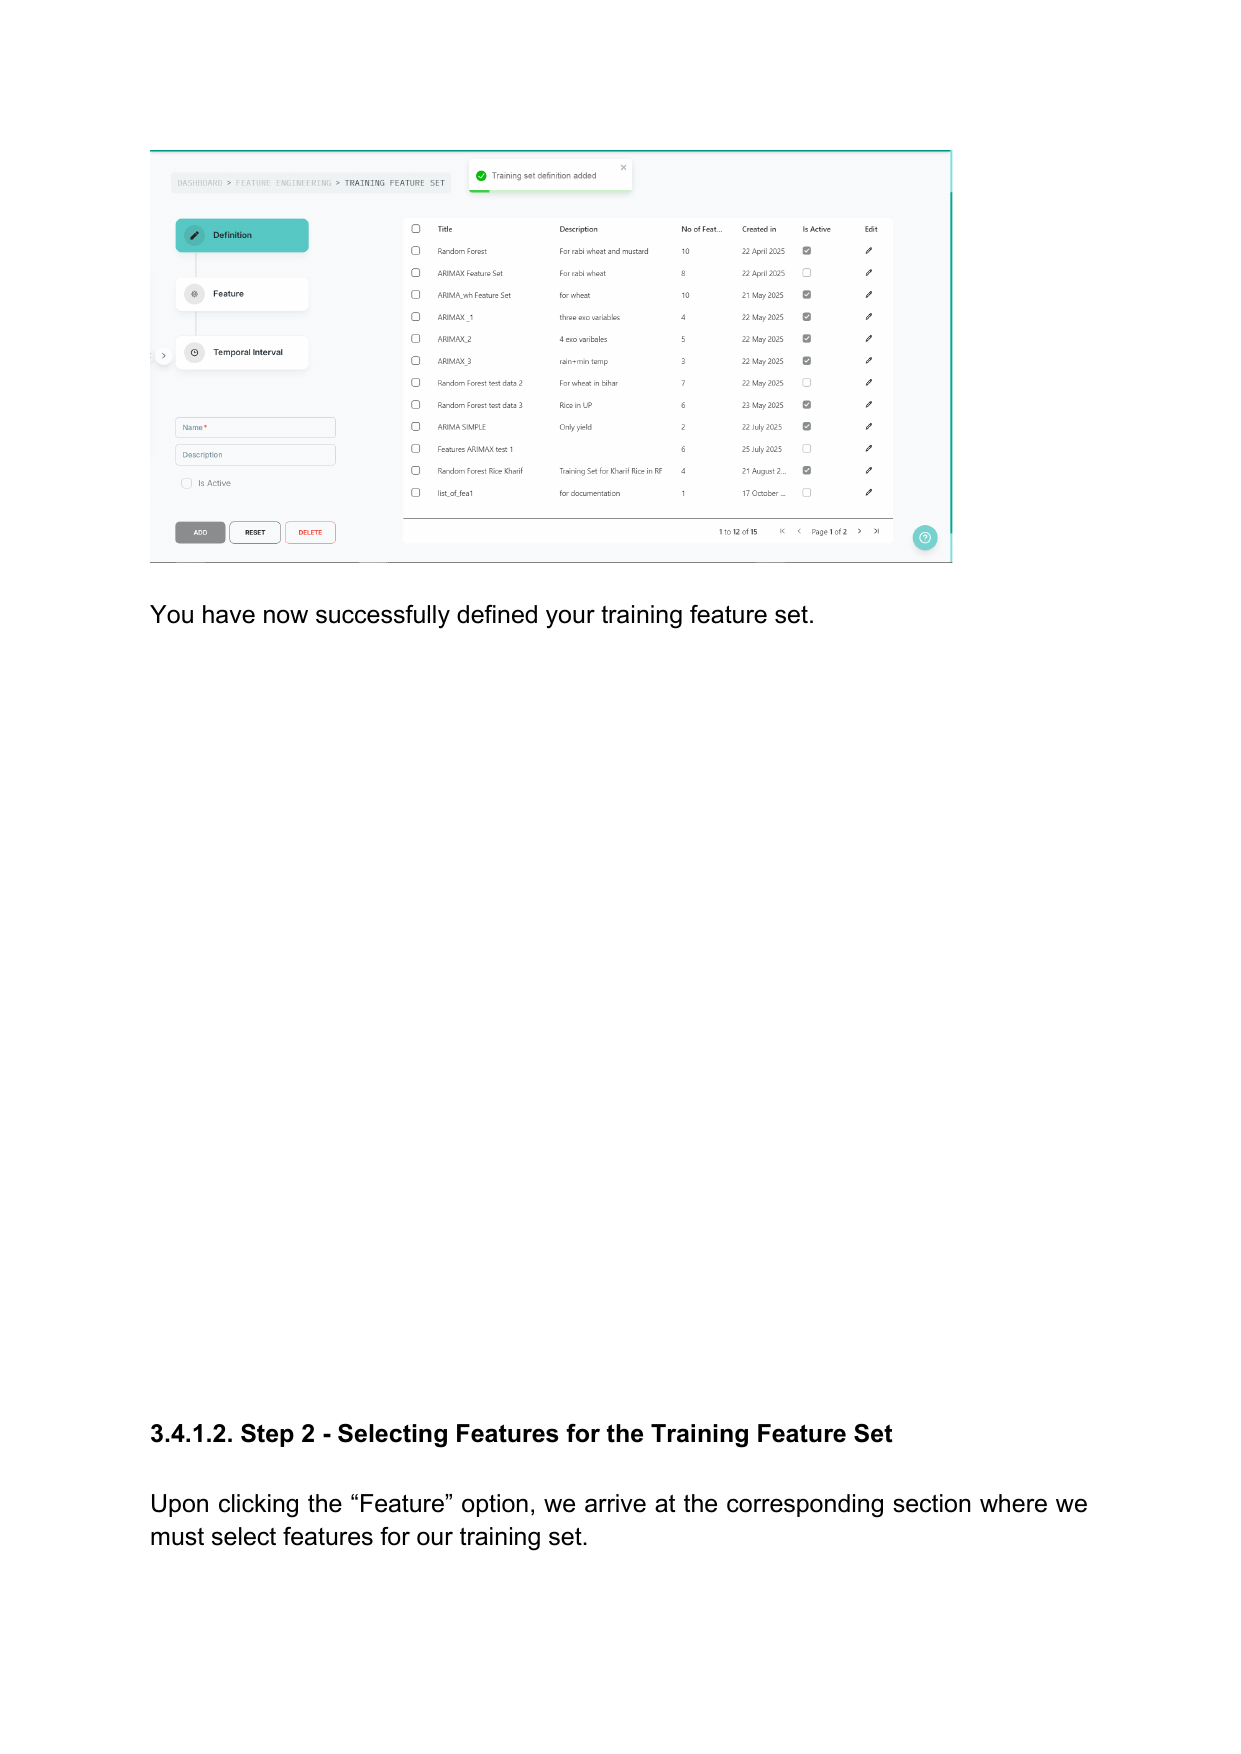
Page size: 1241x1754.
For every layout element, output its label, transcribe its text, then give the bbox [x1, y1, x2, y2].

text Upon clicking the “Feature” option, we arrive at the corresponding section where we must select features for our training set. [150, 1489, 1090, 1551]
subtitle 3.4.1.2. Step 2 - Selecting Features for the Training Feature Set [150, 1419, 1090, 1447]
text You have now successfully defined your training feature set. [150, 599, 1090, 628]
picture [150, 150, 953, 563]
